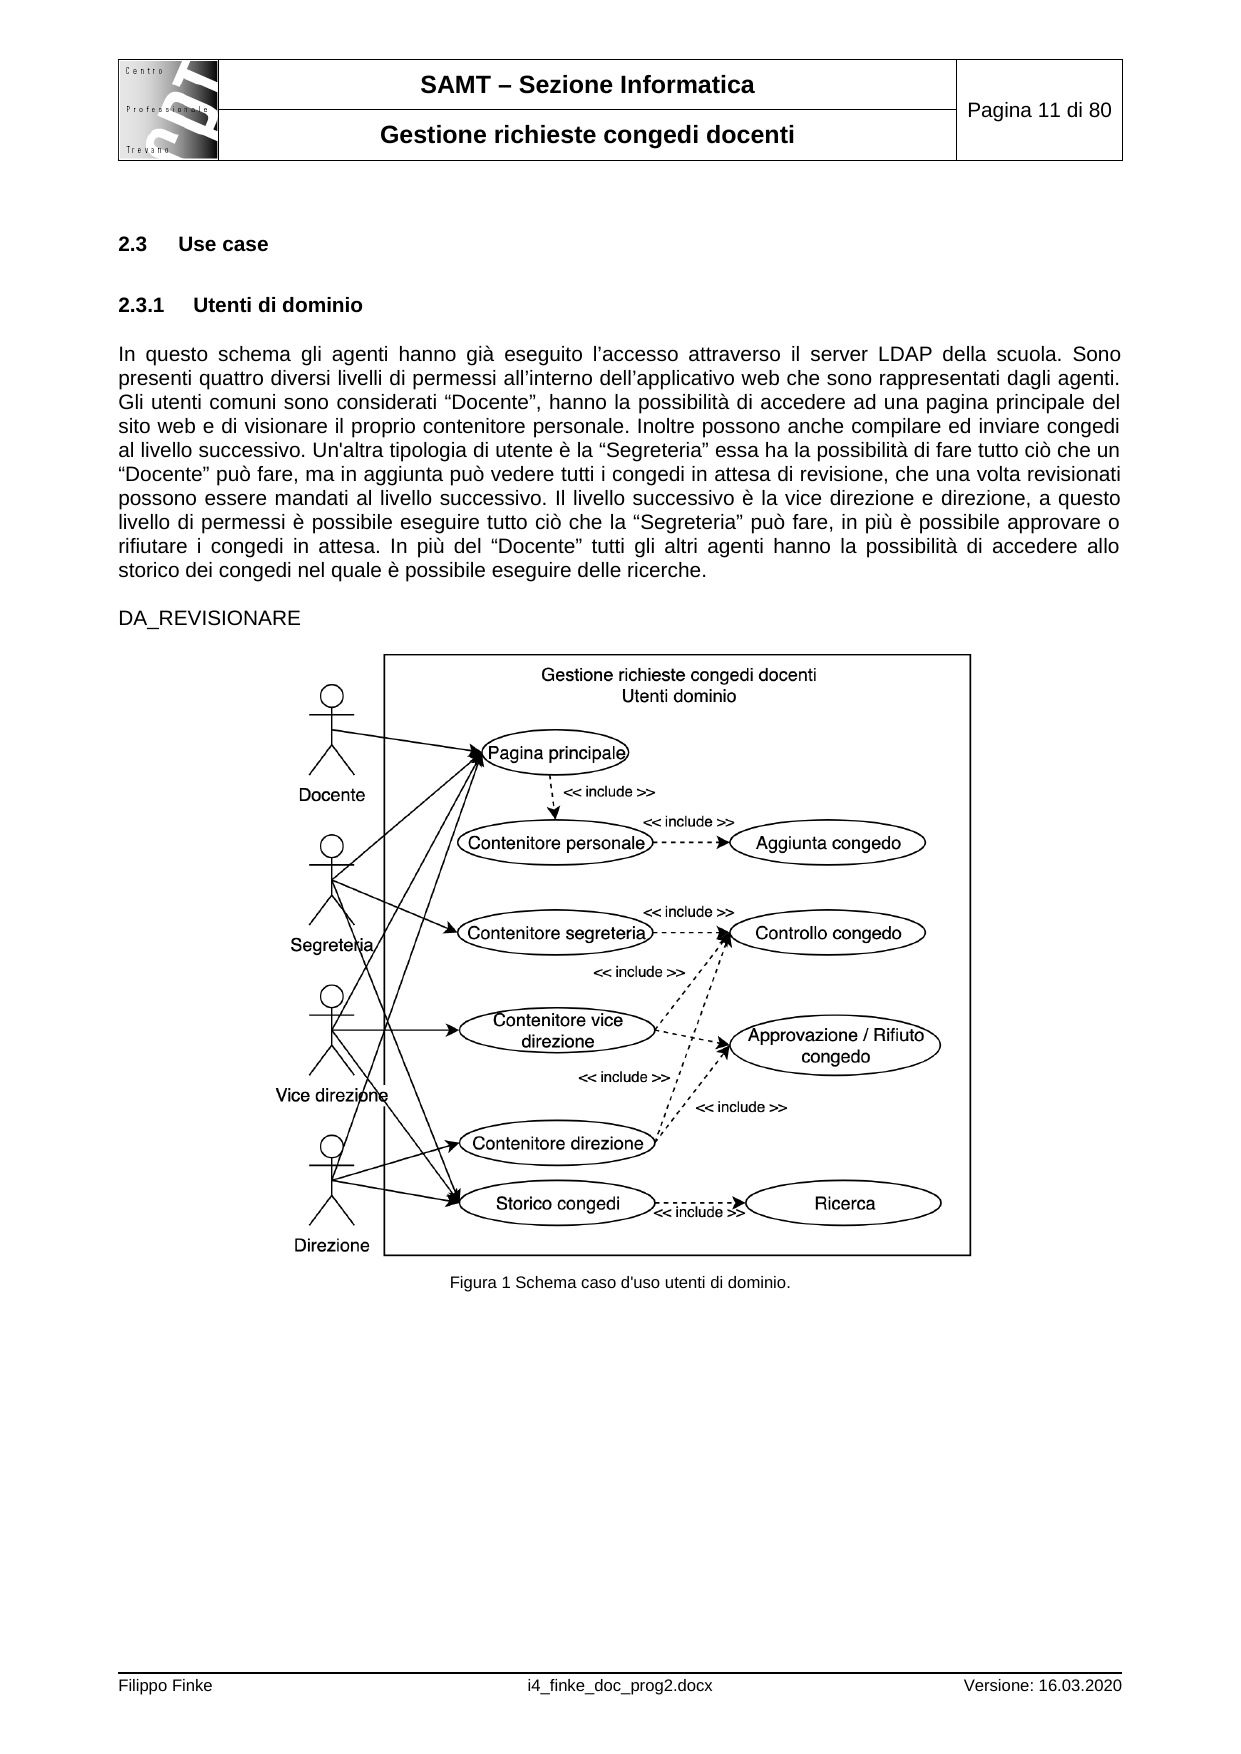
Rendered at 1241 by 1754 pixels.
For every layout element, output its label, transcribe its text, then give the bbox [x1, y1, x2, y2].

text In questo schema gli agenti hanno già eseguito l’accesso attraverso il server LDAP della scuola. Sono presenti quattro diversi livelli di permessi all’interno dell’applicativo web che sono rappresentati dagli agenti. Gli utenti comuni sono considerati “Docente”, hanno la possibilità di accedere ad una pagina principale del sito web e di visionare il proprio contenitore personale. Inoltre possono anche compilare ed inviare congedi al livello successivo. Un'altra tipologia di utente è la “Segreteria” essa ha la possibilità di fare tutto ciò che un “Docente” può fare, ma in aggiunta può vedere tutti i congedi in attesa di revisione, che una volta revisionati possono essere mandati al livello successivo. Il livello successivo è la vice direzione e direzione, a questo livello di permessi è possibile eseguire tutto ciò che la “Segreteria” può fare, in più è possibile approvare o rifiutare i congedi in attesa. In più del “Docente” tutti gli altri agenti hanno la possibilità di accedere allo storico dei congedi nel quale è possibile eseguire delle ricerche. [118, 342, 1122, 582]
picture [265, 653, 975, 1260]
text DA_REVISIONARE [118, 606, 1122, 630]
subtitle Use case [118, 232, 1122, 256]
subtitle Utenti di dominio [118, 293, 1122, 317]
text Figura 1 Schema caso d'uso utenti di dominio. [118, 1272, 1122, 1292]
picture [118, 60, 218, 159]
